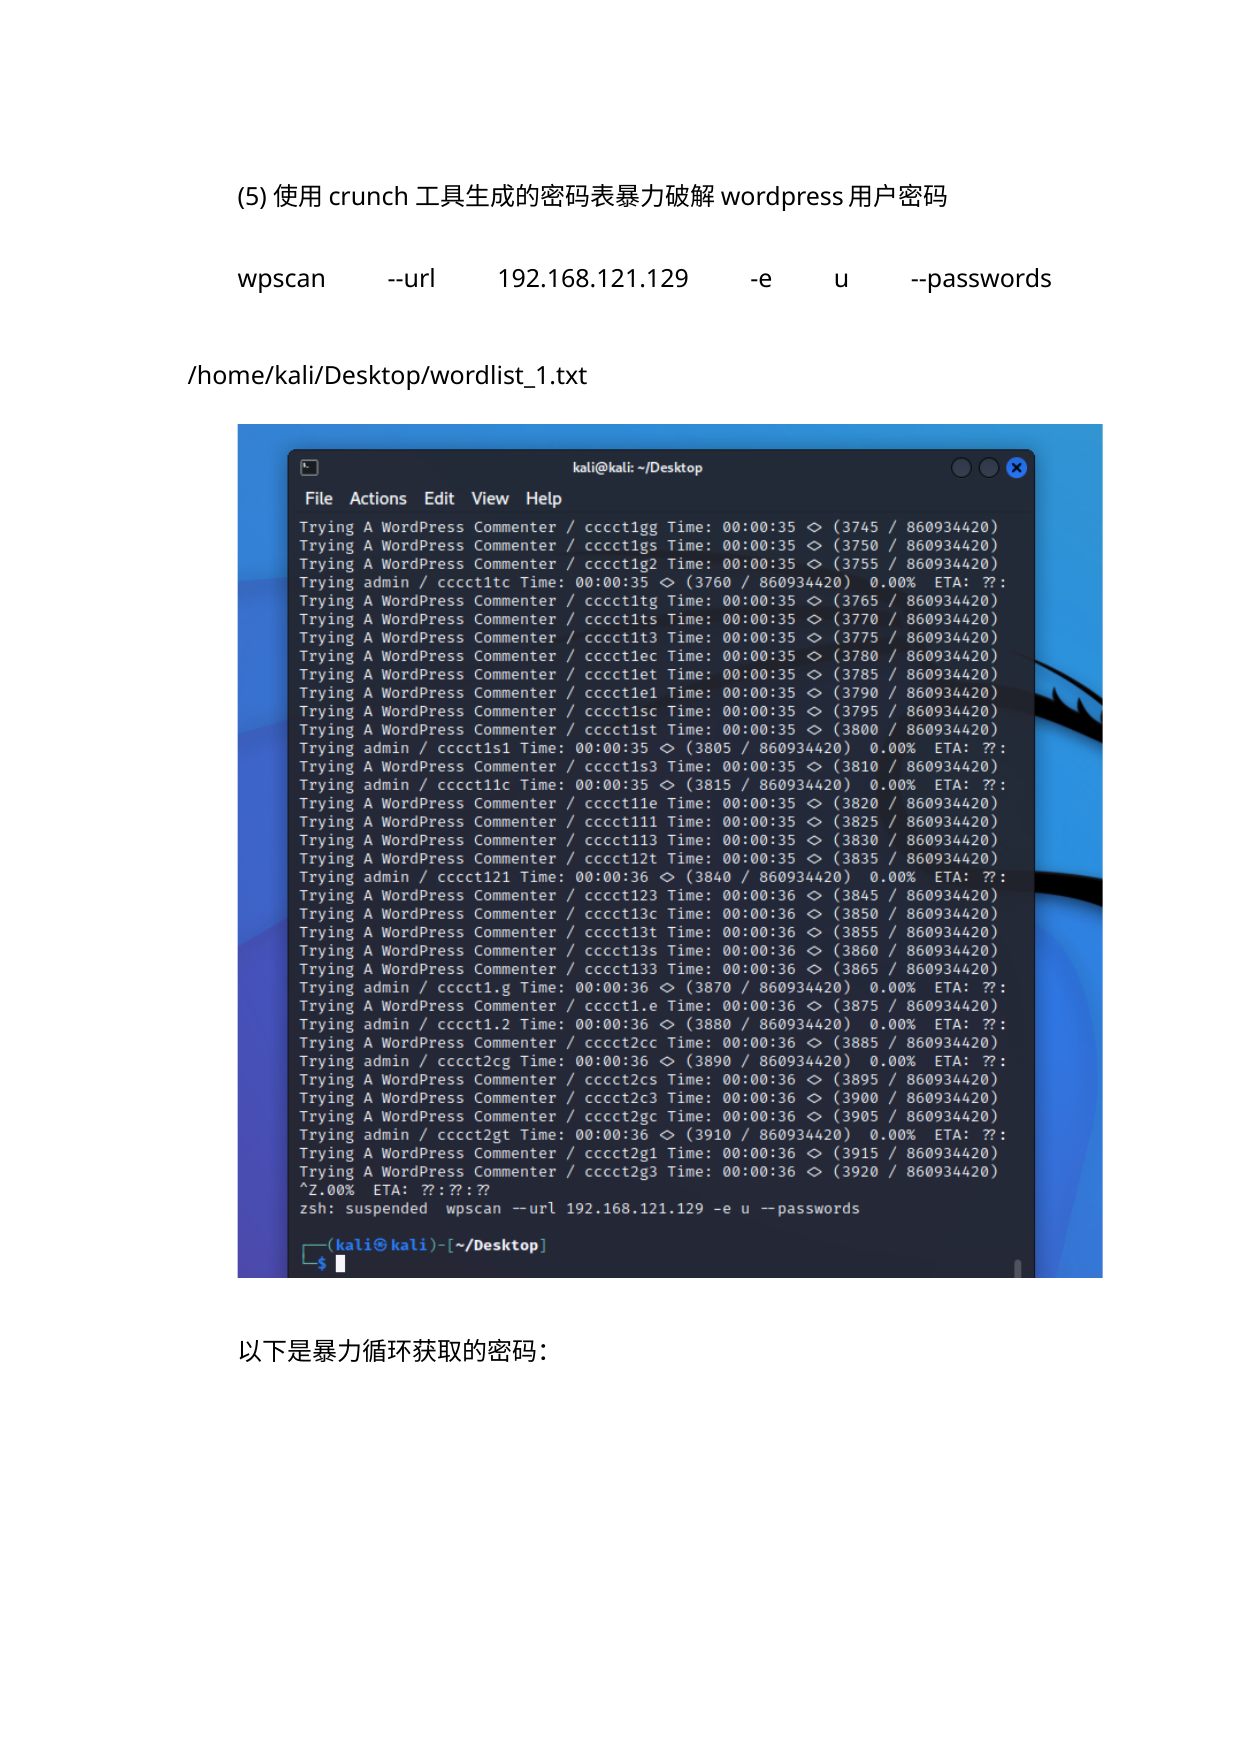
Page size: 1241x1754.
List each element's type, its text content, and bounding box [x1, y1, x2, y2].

text 以下是暴力循环获取的密码： [187, 1317, 1053, 1382]
text (5) 使用crunch 工具生成的密码表暴力破解wordpress用户密码 [187, 162, 1053, 227]
picture [237, 424, 1103, 1278]
text wpscan --url 192.168.121.129 -e u --passwords /home/kali/Desktop/wordlist_1.txt [187, 245, 1053, 408]
